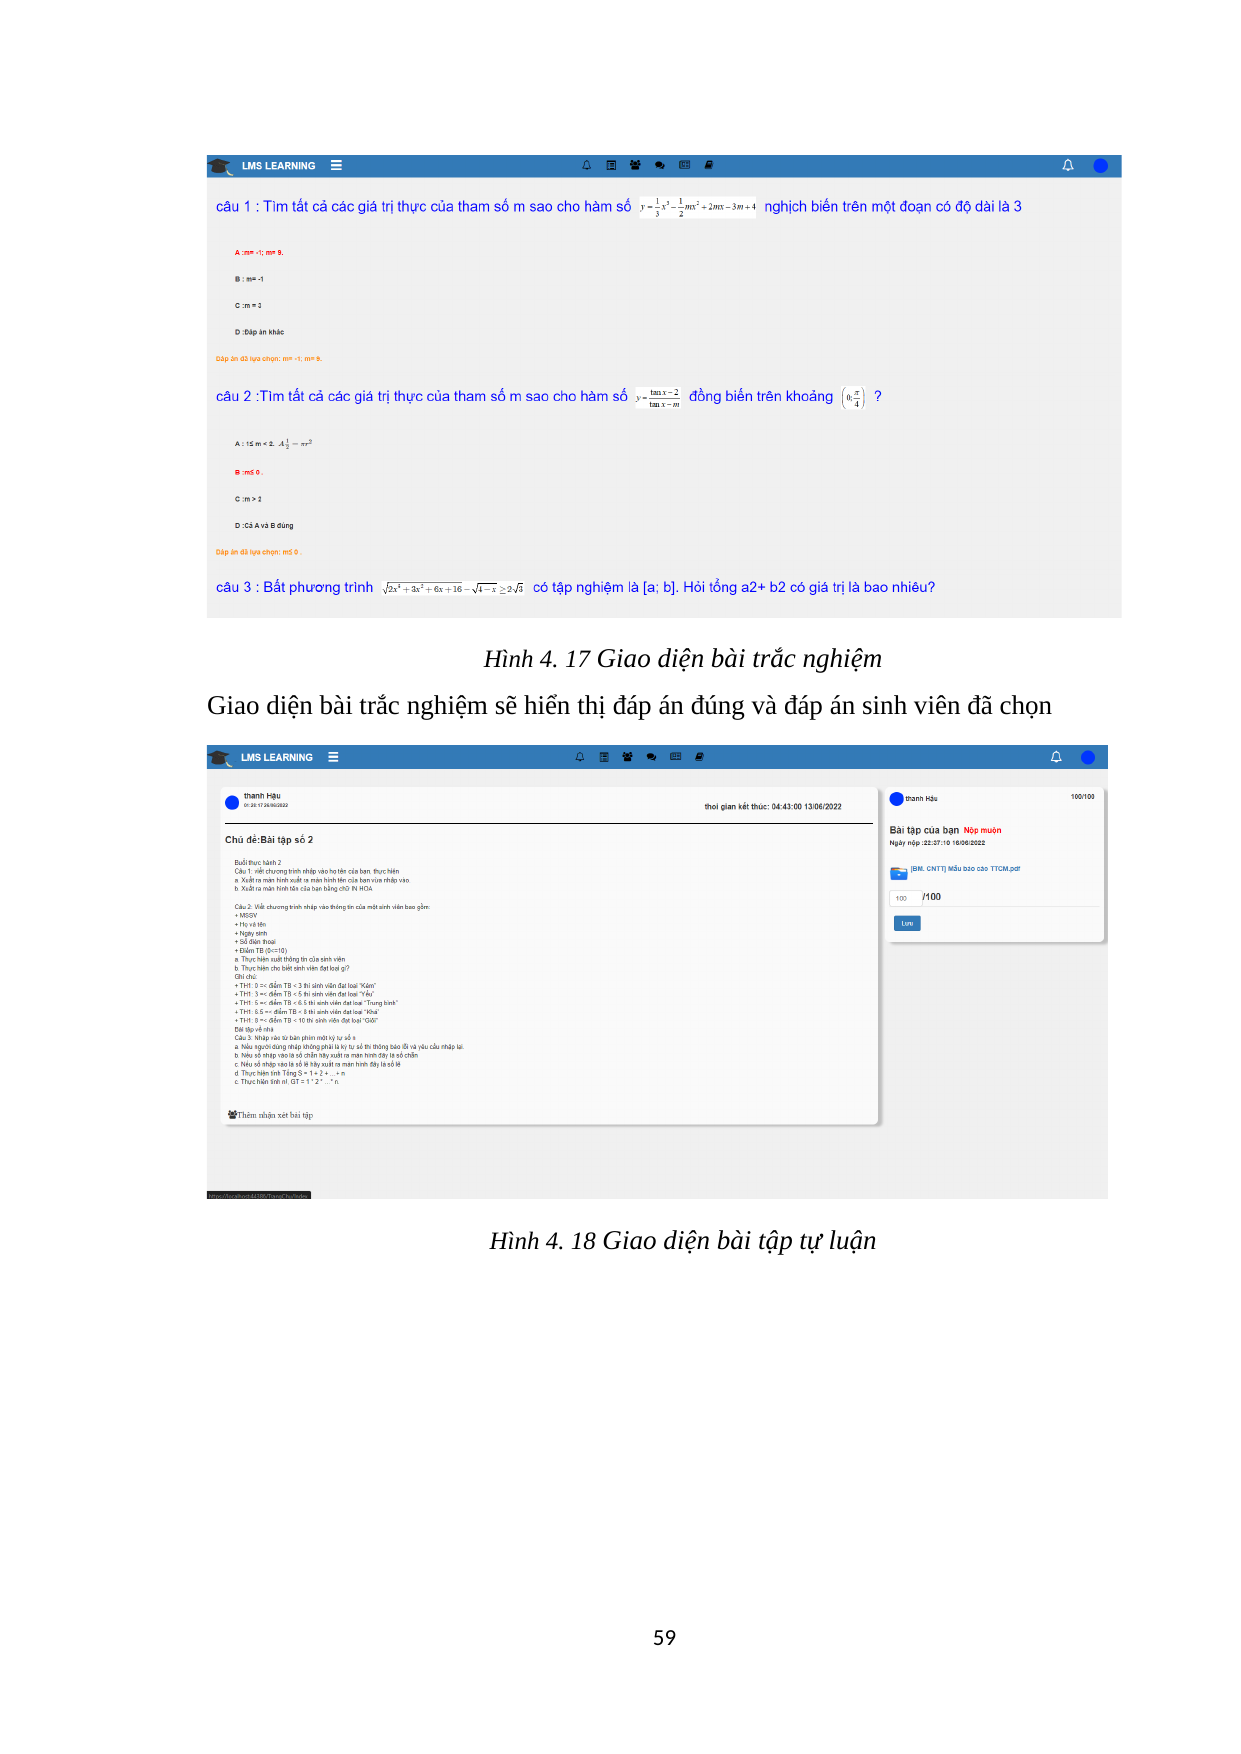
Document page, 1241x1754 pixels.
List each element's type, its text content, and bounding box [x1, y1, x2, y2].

picture [206, 745, 1108, 1199]
picture [206, 155, 1122, 618]
text Giao diện bài trắc nghiệm sẽ hiển thị đáp án đúng và đáp án sinh viên đã chọn [207, 689, 1122, 720]
